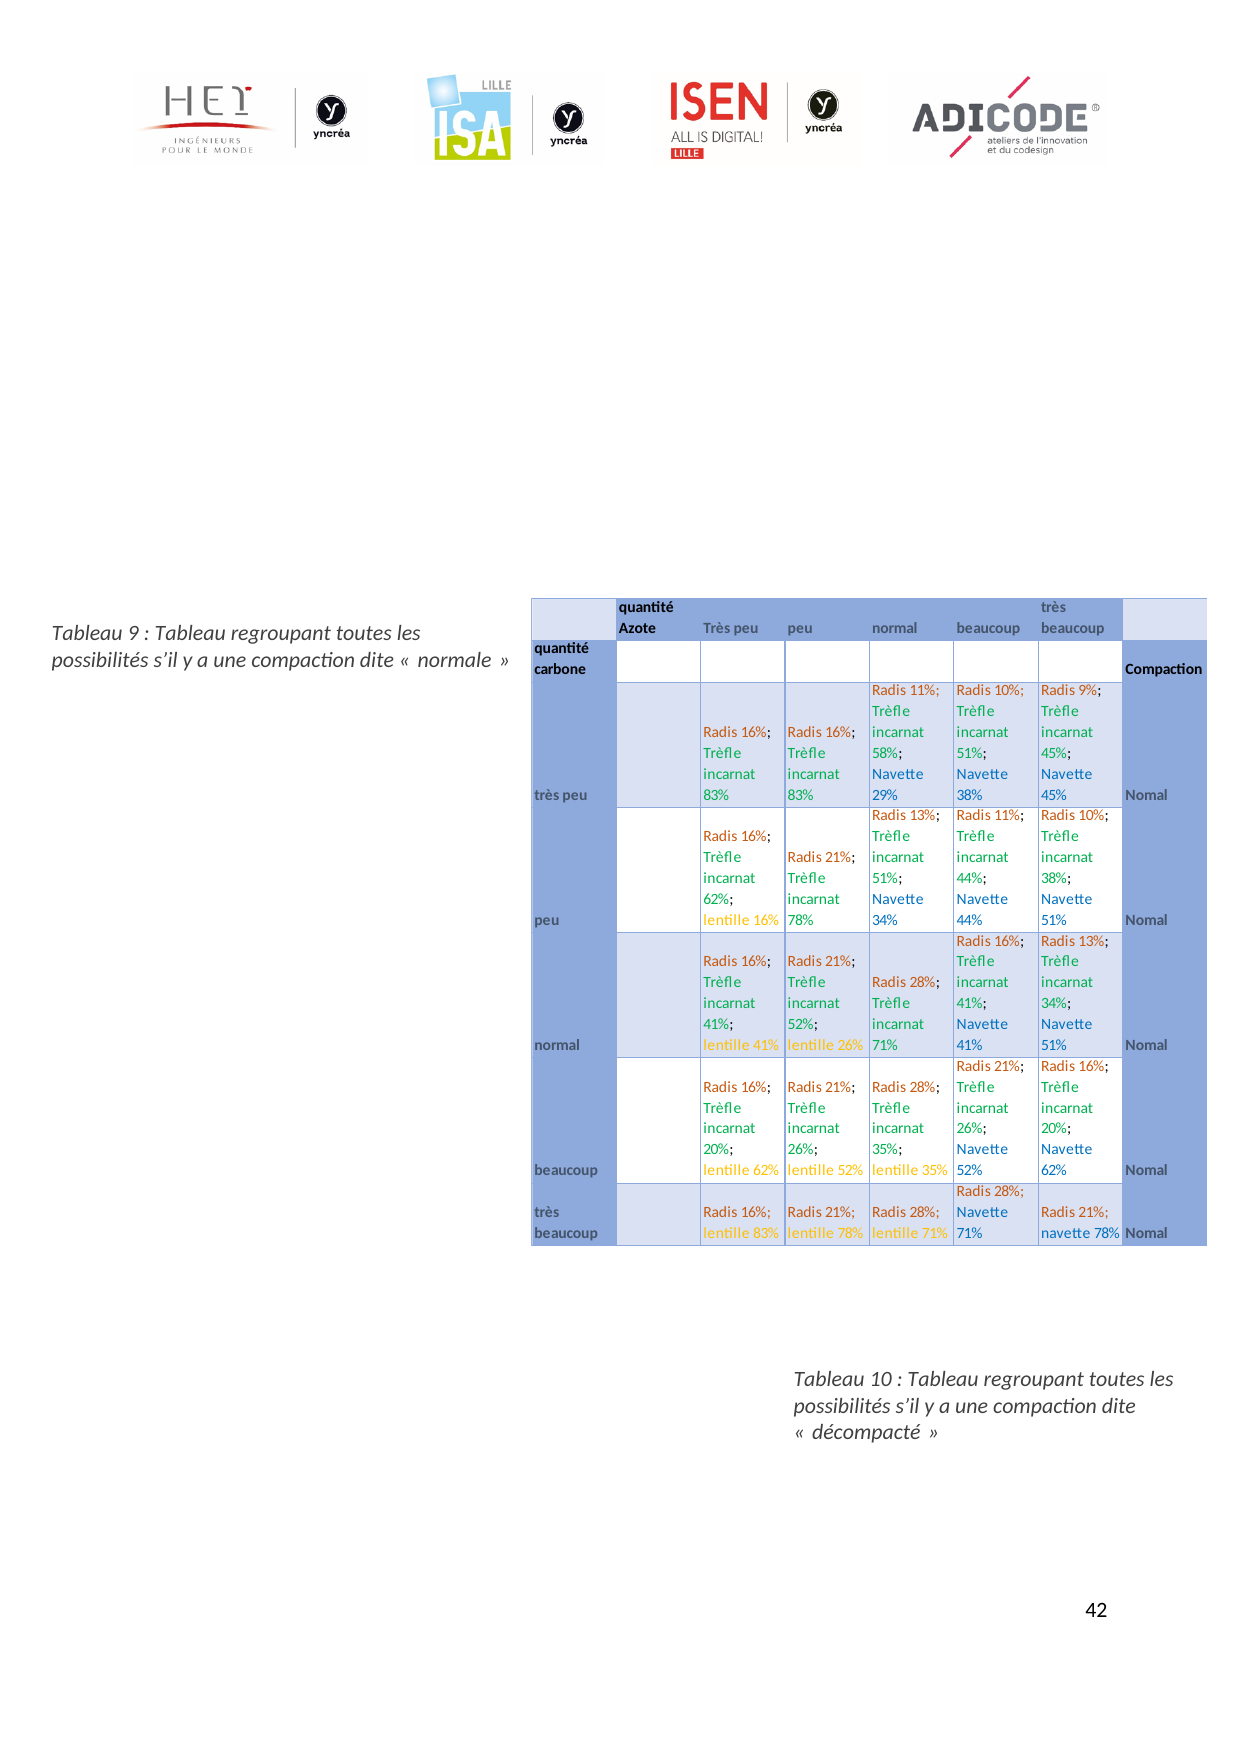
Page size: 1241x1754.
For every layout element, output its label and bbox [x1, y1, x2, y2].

picture [132, 73, 1108, 166]
